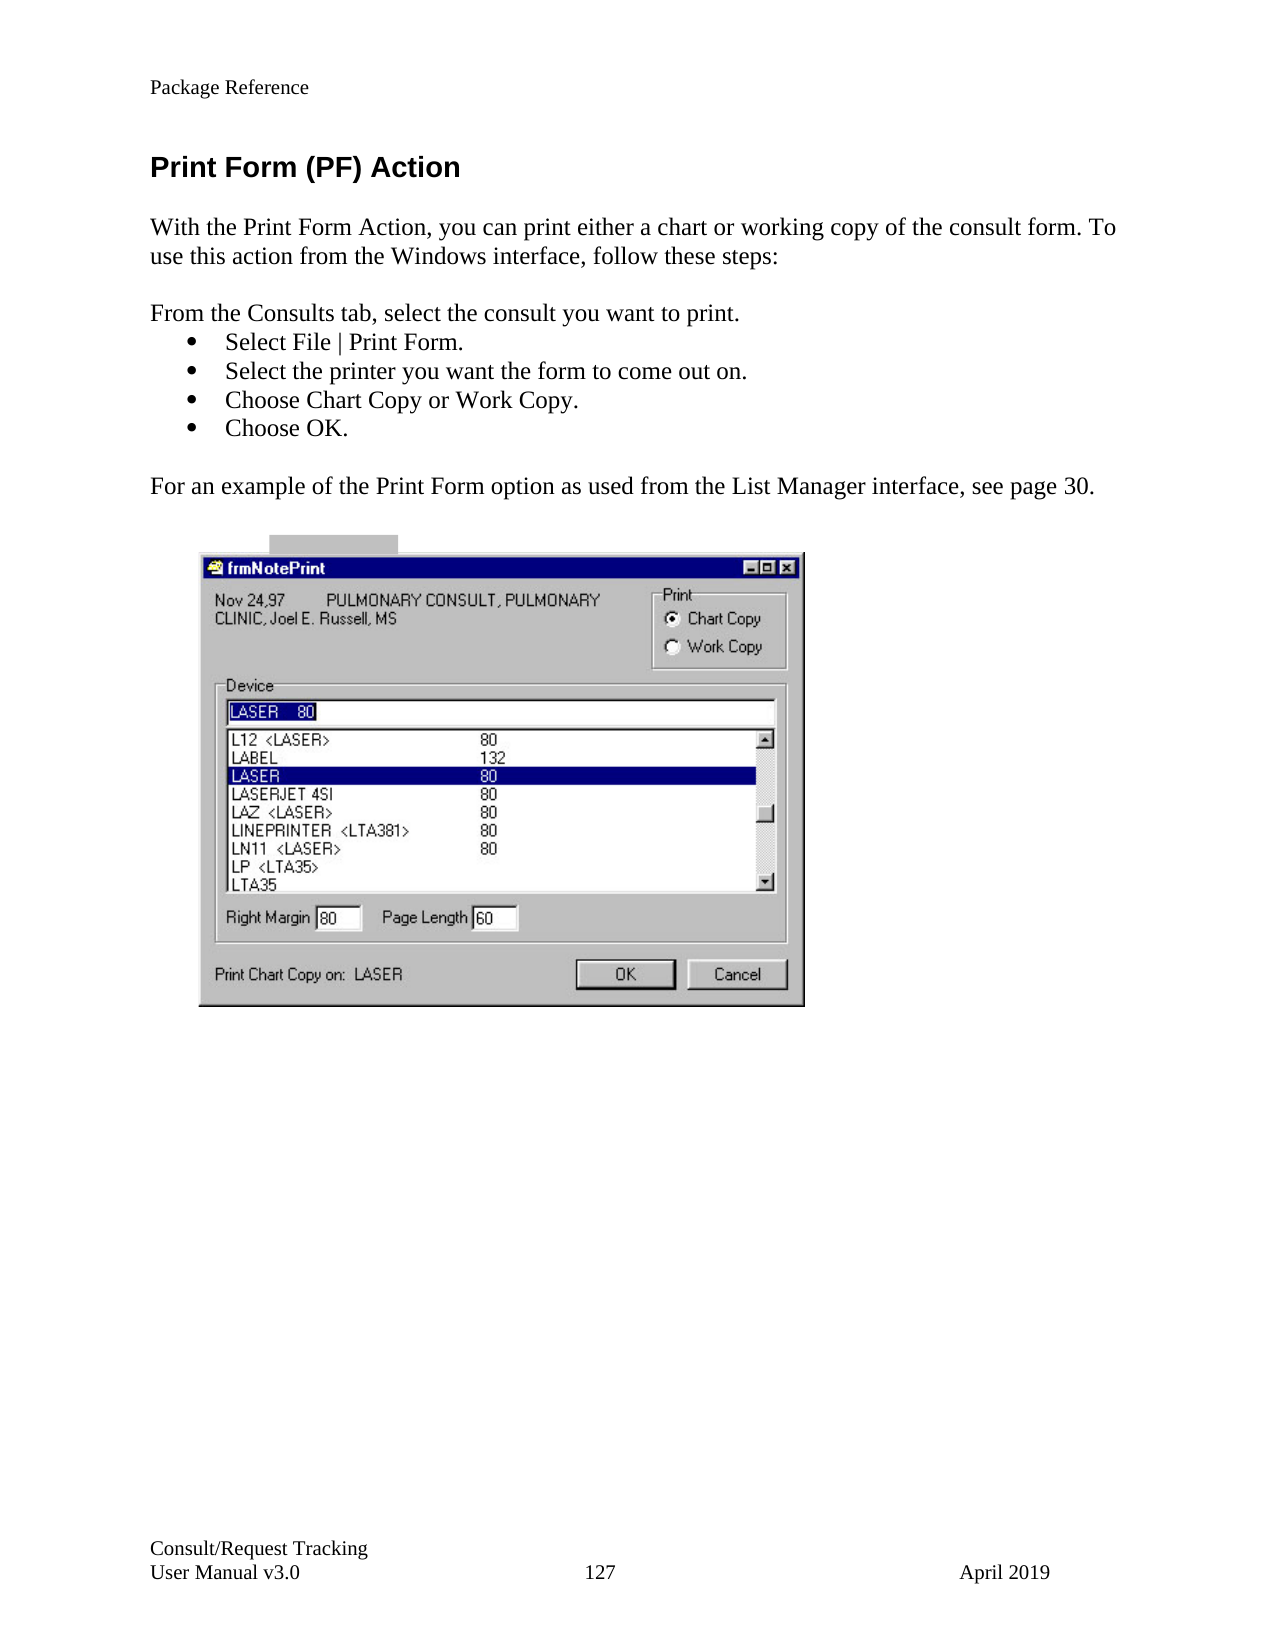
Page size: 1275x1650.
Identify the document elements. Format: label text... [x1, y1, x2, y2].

list Choose Chart Copy or Work Copy. [187, 385, 1125, 413]
picture [198, 552, 805, 1007]
list For an example of the Print Form option as used from the List Manager interface, see page 30. [150, 471, 1125, 500]
text With the Print Form Action, you can print either a chart or working copy of the consult form. To use this action from the Windows interface, follow these steps: [150, 212, 1125, 270]
list Select File | Print Form. [187, 327, 1125, 356]
text From the Consults tab, select the consult you want to print. [150, 298, 1125, 327]
subtitle Print Form (PF) Action [150, 150, 1125, 183]
list Choose OK. [187, 413, 1125, 442]
list Select the printer you want the form to come out on. [187, 356, 1125, 385]
